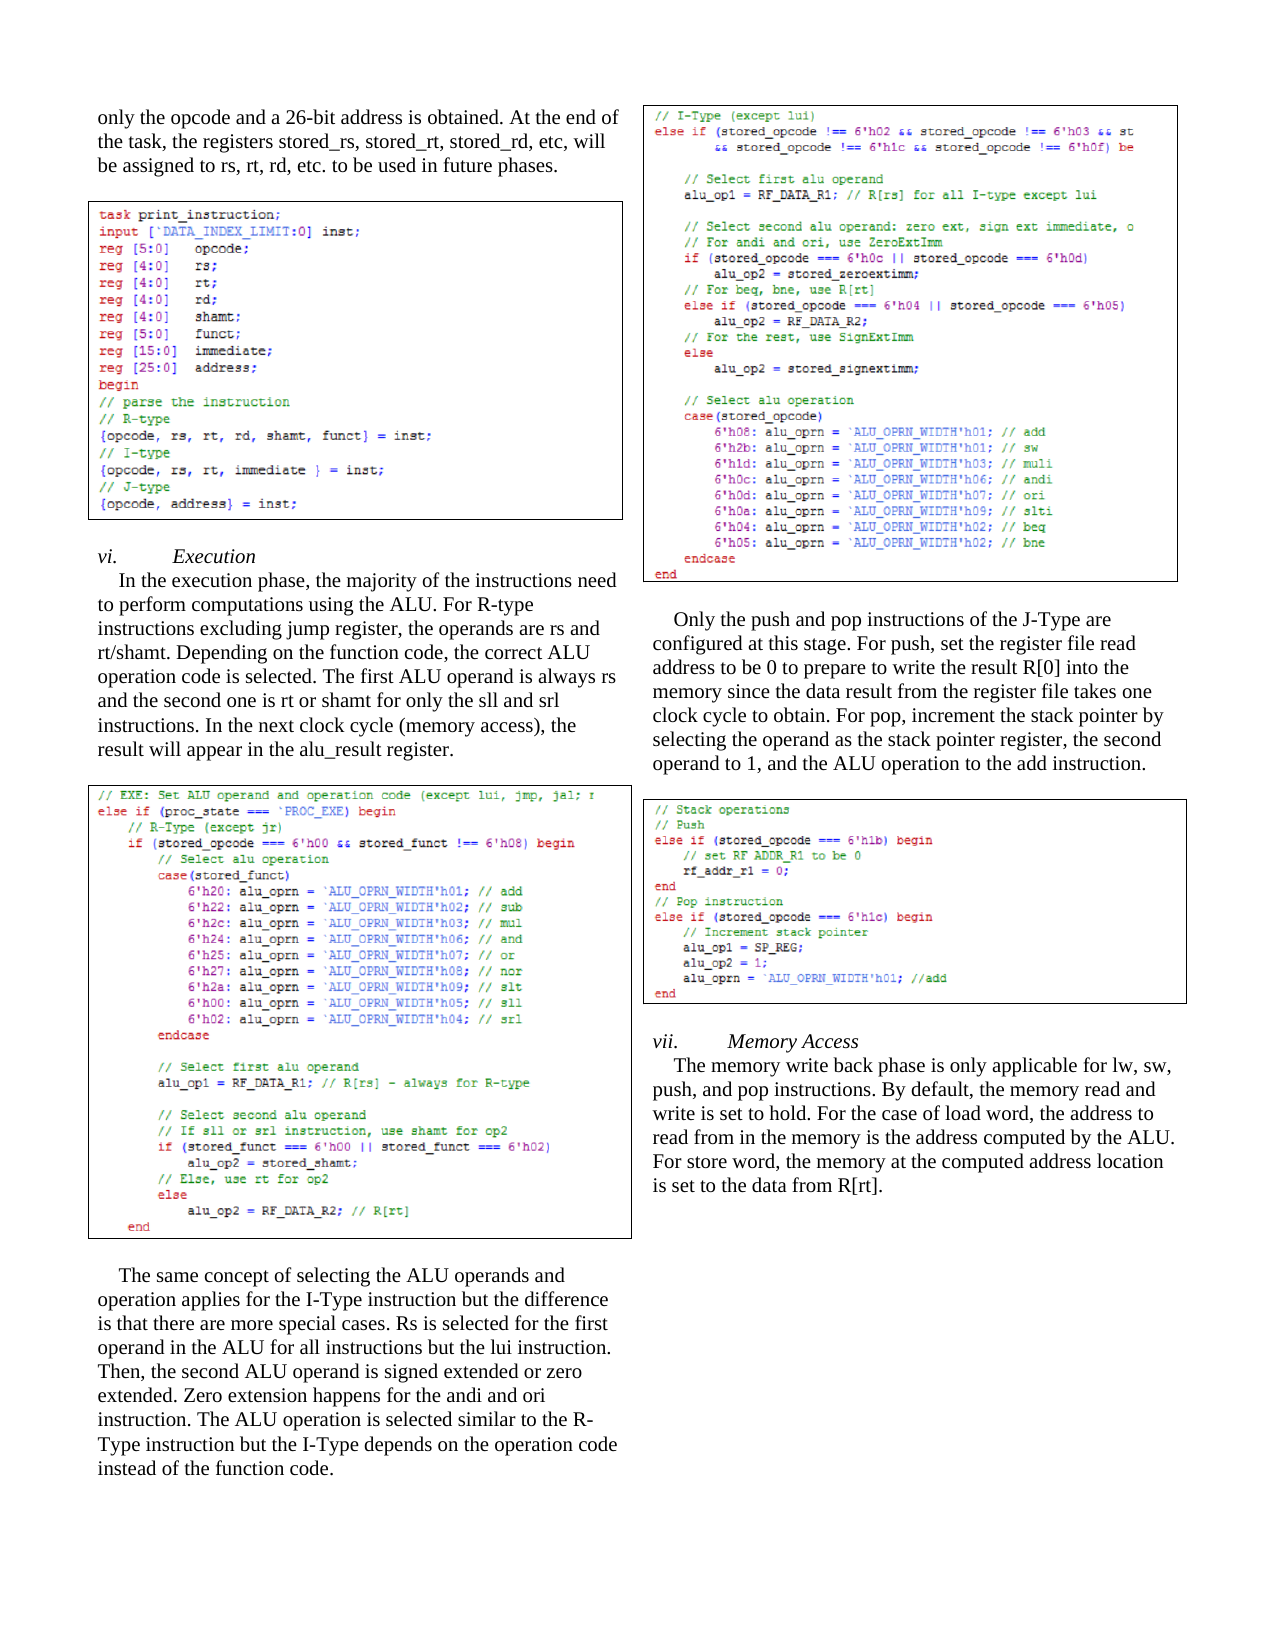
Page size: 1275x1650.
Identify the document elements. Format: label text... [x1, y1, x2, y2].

list Execution [97, 544, 622, 568]
picture [97, 787, 594, 1236]
text The same concept of selecting the ALU operands and operation applies for the I-Type instruction but the difference is that there are more special cases. Rs is selected for the first operand in the ALU for all instructions but the lui instruction. Then, the second ALU operand is signed extended or zero extended. Zero extension happens for the andi and ori instruction. The ALU operation is selected similar to the R-Type instruction but the I-Type depends on the operation code instead of the function code. [97, 1263, 622, 1479]
picture [652, 108, 1134, 580]
text In the execution phase, the majority of the instructions need to perform computations using the ALU. For R-type instructions excluding jump register, the operands are rs and rt/shamt. Depending on the function code, the correct ALU operation code is selected. The first ALU operand is always rs and the second one is rt or shamt for only the sll and srl instructions. In the next clock cycle (memory access), the result will appear in the alu_result register. [97, 568, 622, 761]
text The memory write back phase is only applicable for lw, sw, push, and pop instructions. By default, the memory read and write is set to hold. For the case of load word, the address to read from in the memory is the address computed by the ALU. For store word, the memory at the computed address location is set to the data from R[rt]. [652, 1053, 1177, 1197]
list Memory Access [652, 1028, 1177, 1053]
picture [652, 802, 972, 1002]
picture [97, 204, 438, 517]
text Only the push and pop instructions of the J-Type are configured at this stage. For push, set the register file read address to be 0 to prepare to write the result R[0] into the memory since the data result from the register file takes one clock cycle to obtain. For pop, increment the stack pointer by selecting the operand as the stack pointer register, the second operand to 1, and the ALU operation to the add instruction. [652, 606, 1177, 775]
